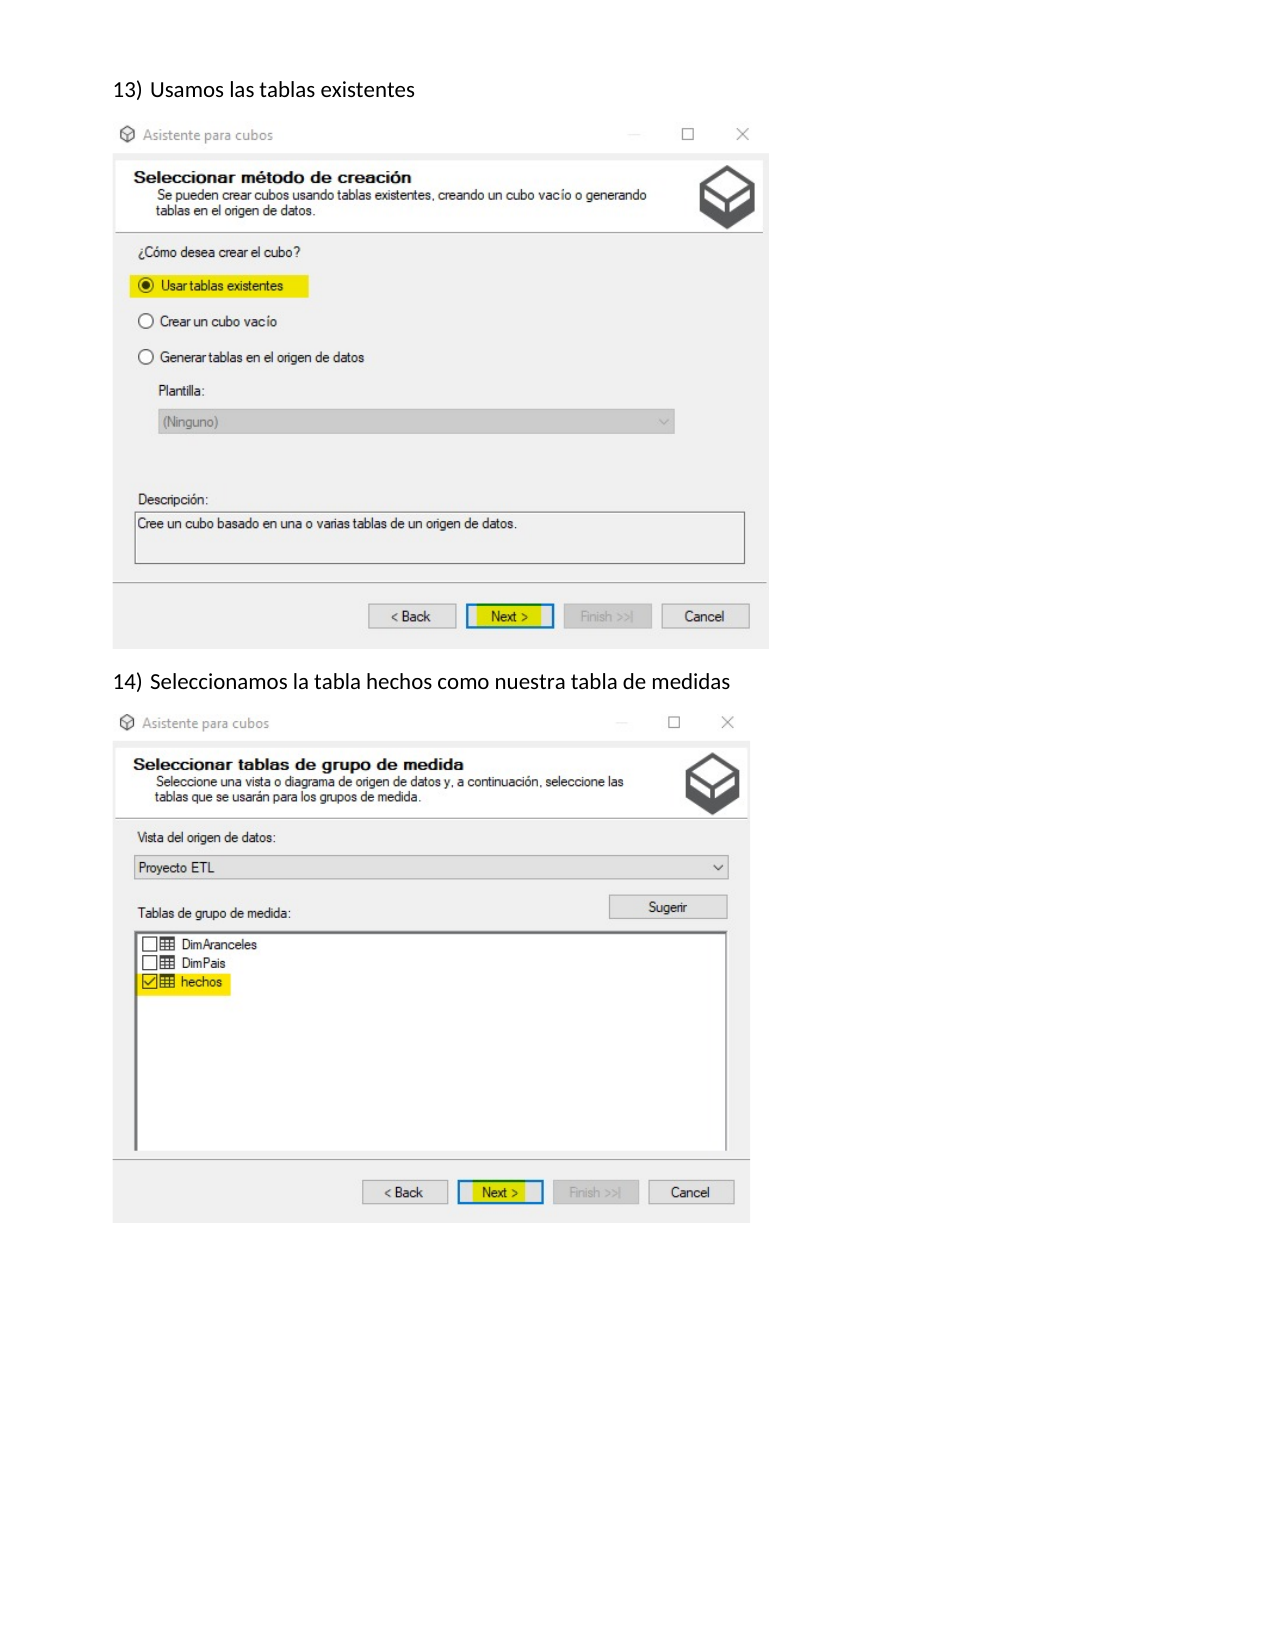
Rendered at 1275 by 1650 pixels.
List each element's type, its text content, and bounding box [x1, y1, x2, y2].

list Seleccionamos la tabla hechos como nuestra tabla de medidas [112, 667, 1200, 695]
picture [112, 714, 750, 1223]
list Usamos las tablas existentes [112, 75, 1200, 103]
picture [112, 121, 769, 649]
